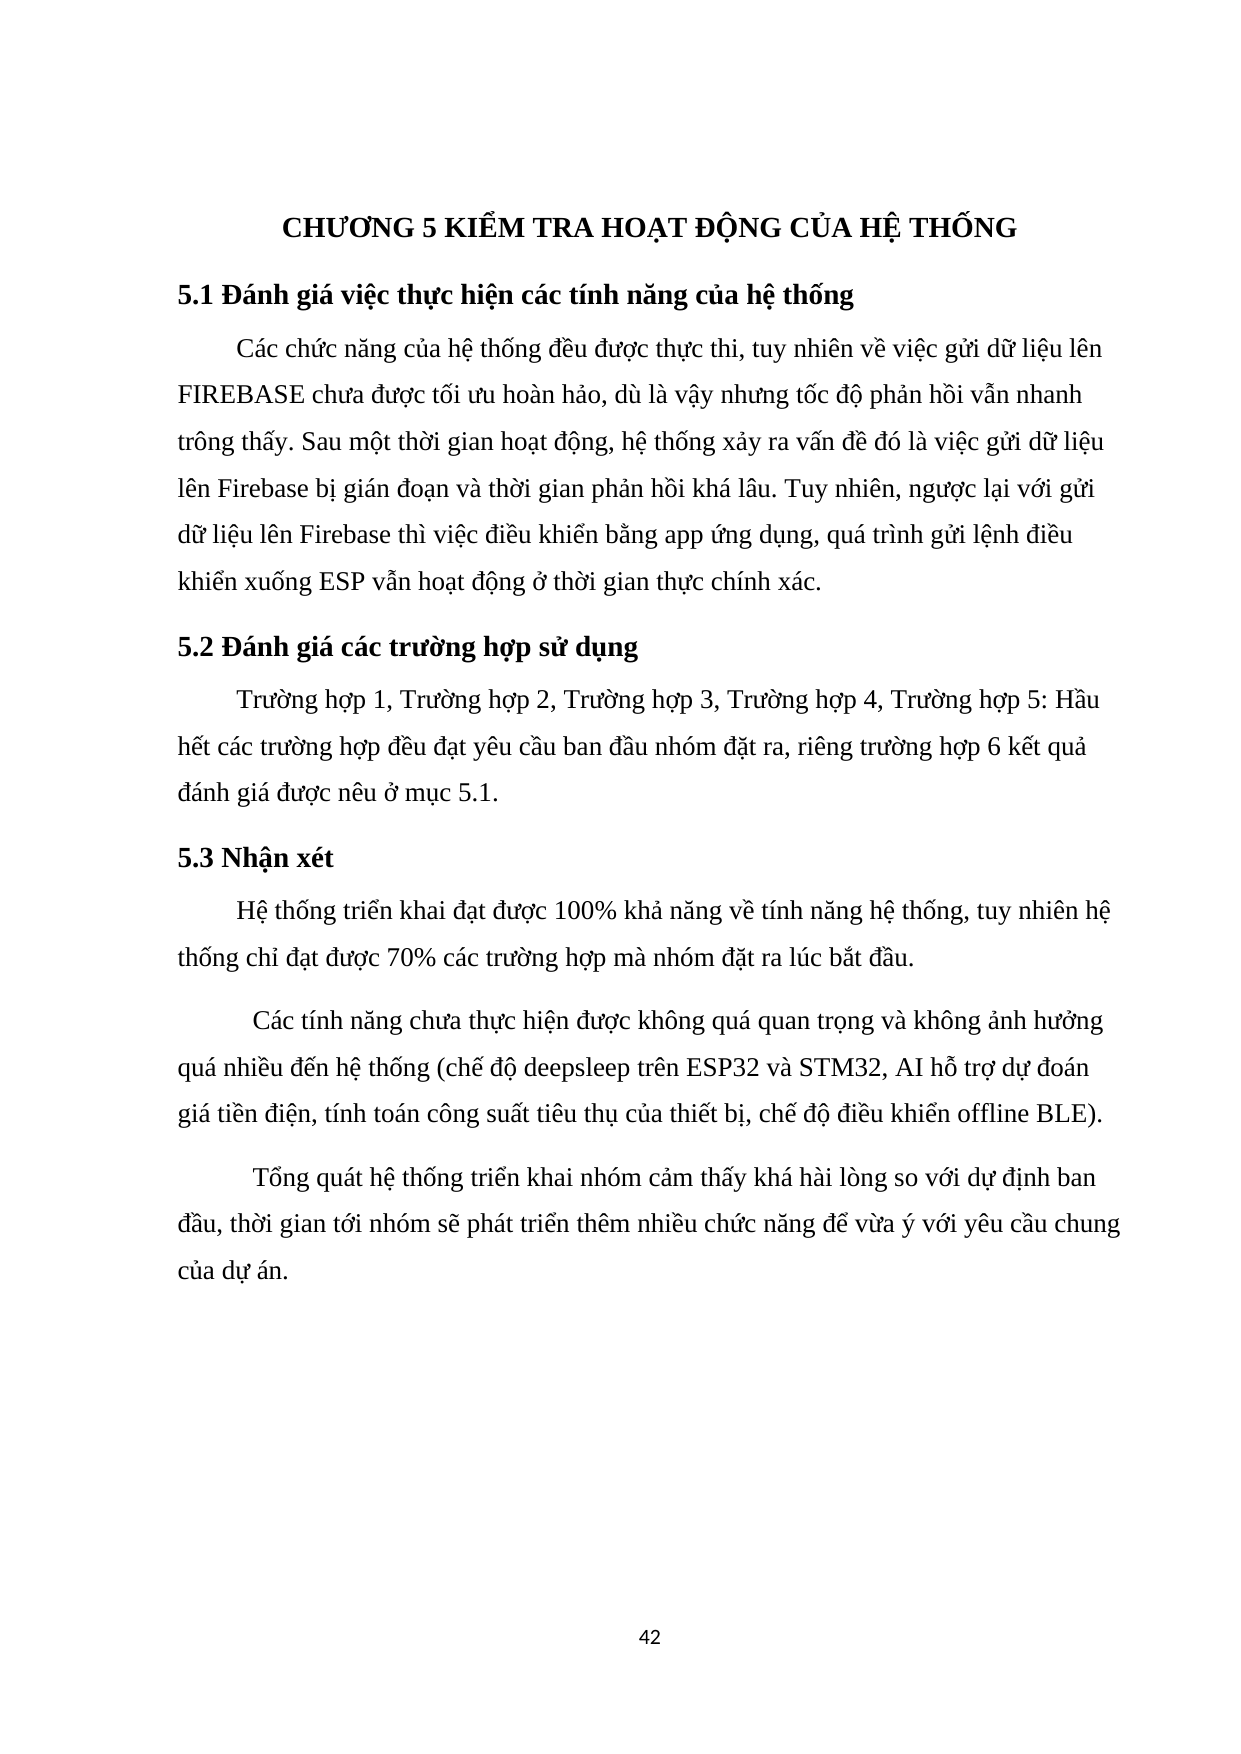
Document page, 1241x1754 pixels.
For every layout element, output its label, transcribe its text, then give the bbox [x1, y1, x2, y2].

subtitle 5.2 Đánh giá các trường hợp sử dụng [177, 629, 1122, 662]
text Trường hợp 1, Trường hợp 2, Trường hợp 3, Trường hợp 4, Trường hợp 5: Hầu hết các trường hợp đều đạt yêu cầu ban đầu nhóm đặt ra, riêng trường hợp 6 kết quả đánh giá được nêu ở mục 5.1. [177, 683, 1122, 808]
text Tổng quát hệ thống triển khai nhóm cảm thấy khá hài lòng so với dự định ban đầu, thời gian tới nhóm sẽ phát triển thêm nhiều chức năng để vừa ý với yêu cầu chung của dự án. [177, 1161, 1122, 1285]
subtitle 5.1 Đánh giá việc thực hiện các tính năng của hệ thống [177, 277, 1122, 311]
text Các tính năng chưa thực hiện được không quá quan trọng và không ảnh hưởng quá nhiều đến hệ thống (chế độ deepsleep trên ESP32 và STM32, AI hỗ trợ dự đoán giá tiền điện, tính toán công suất tiêu thụ của thiết bị, chế độ điều khiển offline BLE). [177, 1004, 1122, 1129]
text Hệ thống triển khai đạt được 100% khả năng về tính năng hệ thống, tuy nhiên hệ thống chỉ đạt được 70% các trường hợp mà nhóm đặt ra lúc bắt đầu. [177, 894, 1122, 972]
subtitle 5.3 Nhận xét [177, 840, 1122, 873]
subtitle CHƯƠNG 5 KIỂM TRA HOẠT ĐỘNG CỦA HỆ THỐNG [177, 211, 1122, 244]
text Các chức năng của hệ thống đều được thực thi, tuy nhiên về việc gửi dữ liệu lên FIREBASE chưa được tối ưu hoàn hảo, dù là vậy nhưng tốc độ phản hồi vẫn nhanh trông thấy. Sau một thời gian hoạt động, hệ thống xảy ra vấn đề đó là việc gửi dữ liệu lên Firebase bị gián đoạn và thời gian phản hồi khá lâu. Tuy nhiên, ngược lại với gửi dữ liệu lên Firebase thì việc điều khiển bằng app ứng dụng, quá trình gửi lệnh điều khiển xuống ESP vẫn hoạt động ở thời gian thực chính xác. [177, 332, 1122, 596]
